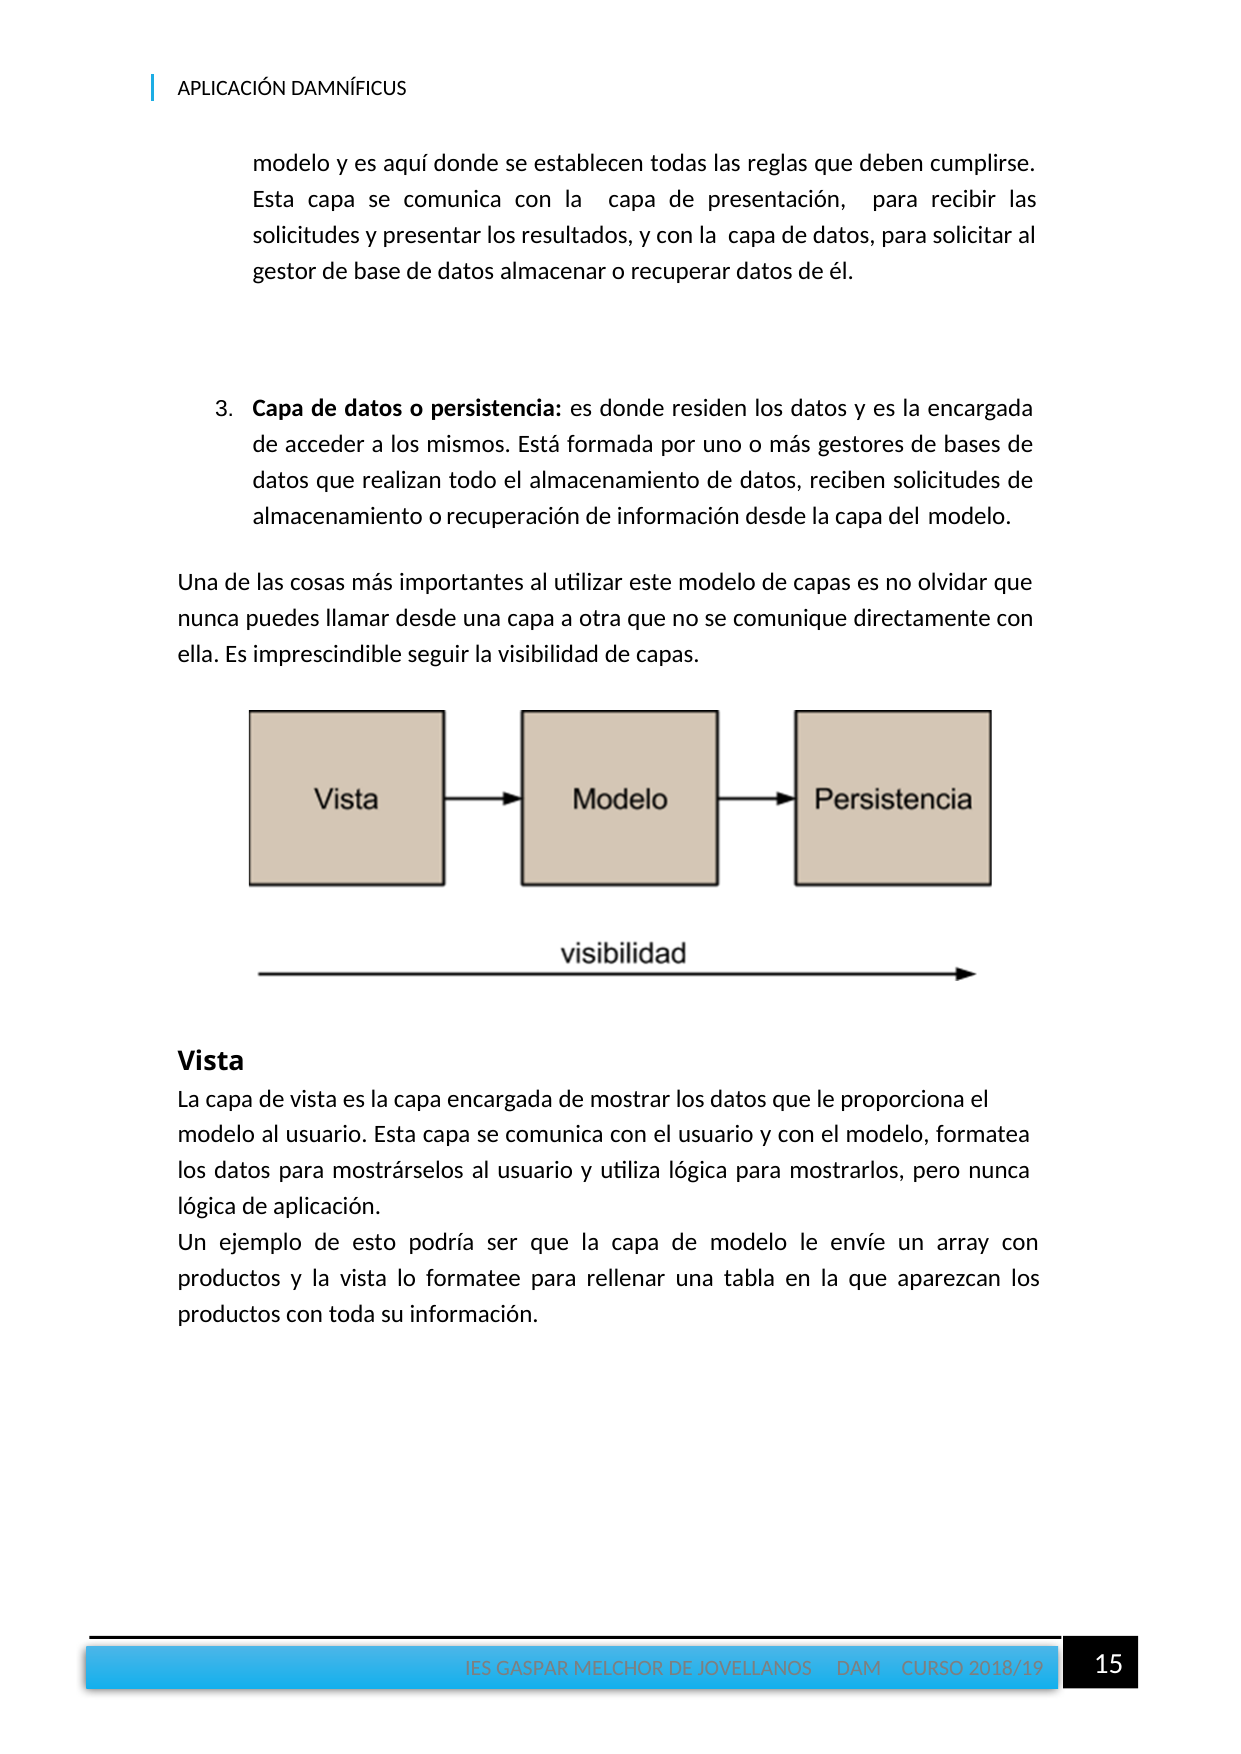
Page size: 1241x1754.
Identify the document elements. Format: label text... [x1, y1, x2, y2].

text modelo al usuario. Esta capa se comunica con el usuario y con el modelo, formatea los datos para mostrárselos al usuario y utiliza lógica para mostrarlos, pero nunca lógica de aplicación. [177, 1118, 1032, 1221]
text La capa de vista es la capa encargada de mostrar los datos que le proporciona el [177, 1083, 1063, 1113]
text Una de las cosas más importantes al utilizar este modelo de capas es no olvidar que nunca puedes llamar desde una capa a otra que no se comunique directamente con ella. Es imprescindible seguir la visibilidad de capas. [177, 566, 1035, 669]
list Capa de datos o persistencia: es donde residen los datos y es la encargada de acceder a los mismos. Está formada por uno o más gestores de bases de datos que realizan todo el almacenamiento de datos, reciben solicitudes de almacenamiento o recuperación de información desde la capa del modelo. [215, 392, 1034, 530]
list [215, 148, 1037, 286]
subtitle Vista [177, 1041, 1063, 1078]
text Un ejemplo de esto podría ser que la capa de modelo le envíe un array con productos y la vista lo formatee para rellenar una tabla en la que aparezcan los productos con toda su información. [177, 1226, 1041, 1329]
